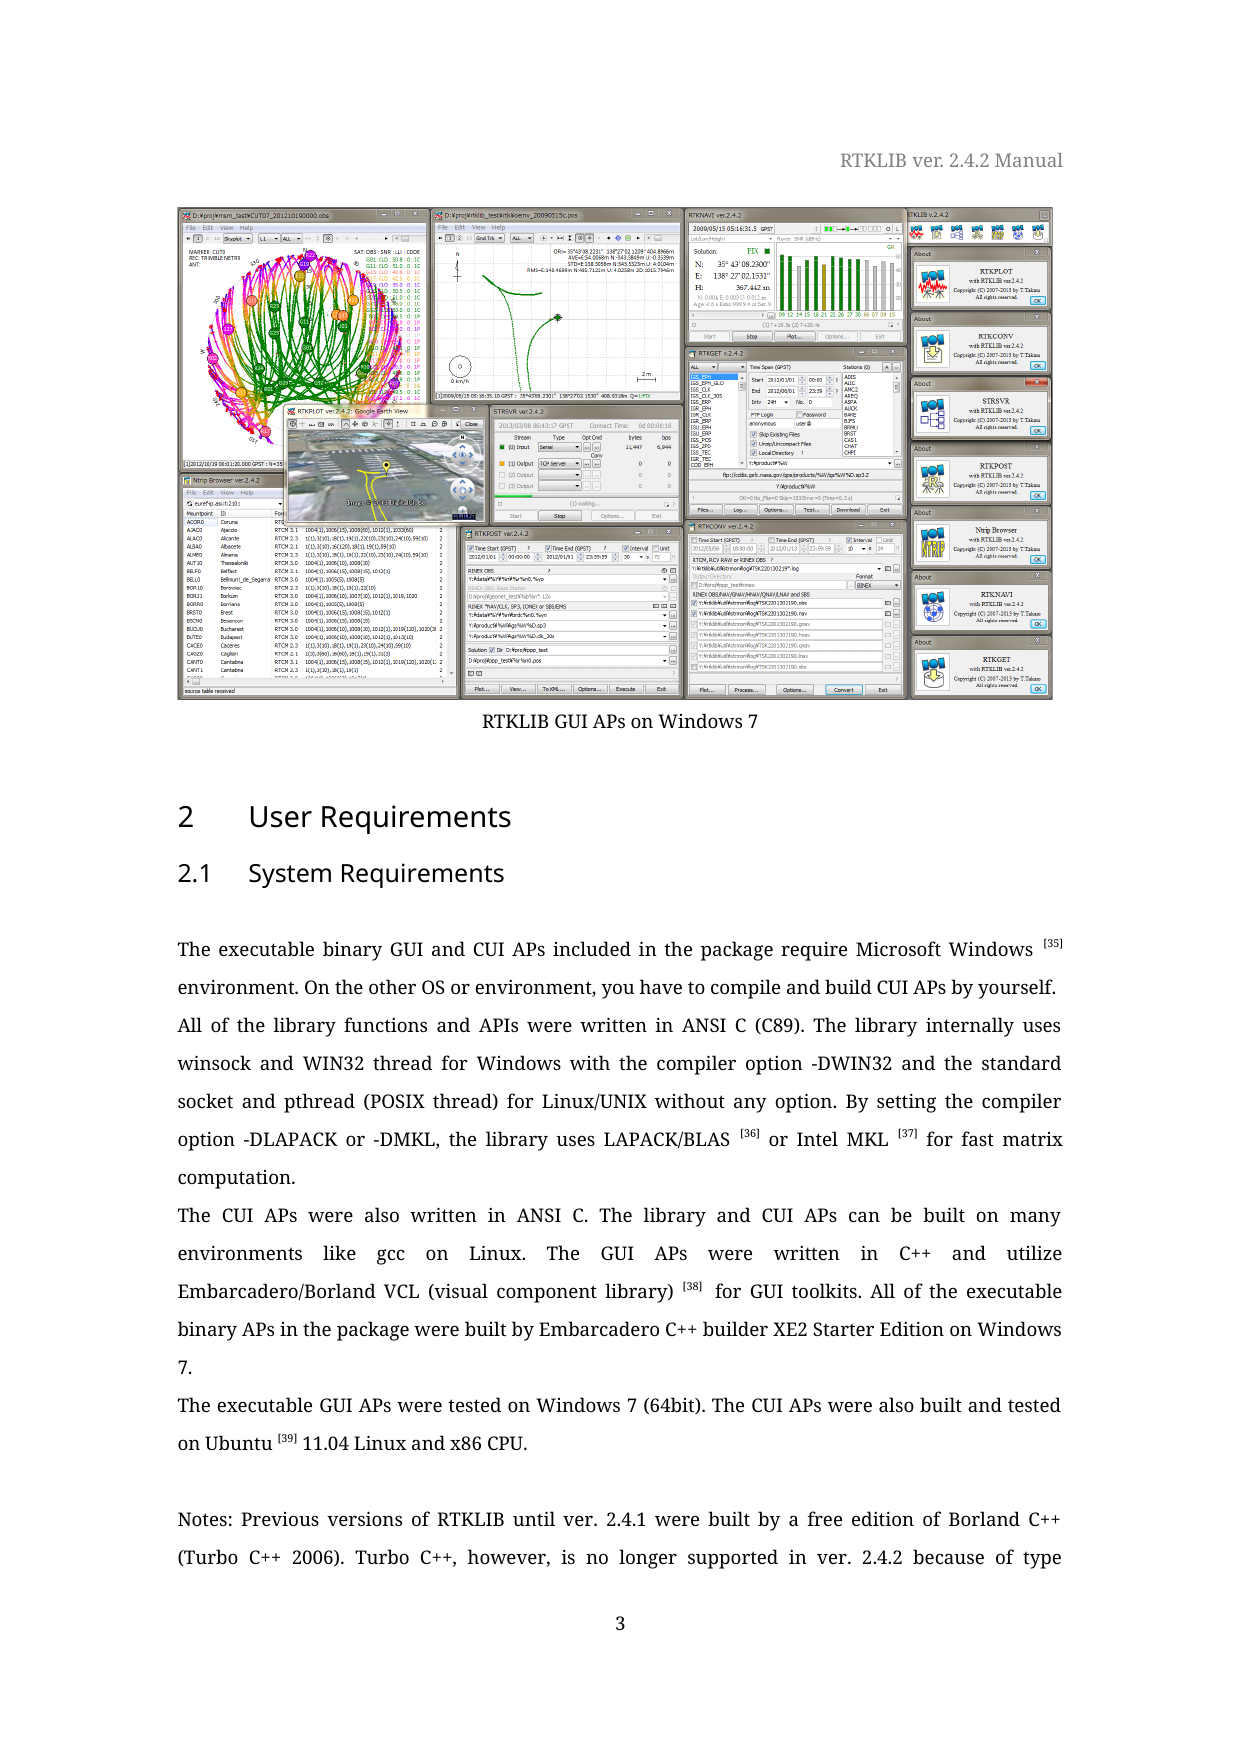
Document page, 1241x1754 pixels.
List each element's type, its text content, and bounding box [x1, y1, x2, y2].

text RTKLIB GUI APs on Windows 7 [177, 702, 1063, 740]
picture [177, 207, 1053, 700]
text The executable GUI APs were tested on Windows 7 (64bit). The CUI APs were also built and tested on Ubuntu [39] 11.04 Linux and x86 CPU. [177, 1386, 1063, 1462]
text All of the library functions and APIs were written in ANSI C (C89). The library internally uses winsock and WIN32 thread for Windows with the compiler option -DWIN32 and the standard socket and pthread (POSIX thread) for Linux/UNIX without any option. By setting the compiler option -DLAPACK or -DMKL, the library uses LAPACK/BLAS [36] or Intel MKL [37] for fast matrix computation. [177, 1006, 1063, 1196]
text The executable binary GUI and CUI APs included in the package require Microsoft Windows [35] environment. On the other OS or environment, you have to compile and build CUI APs by yourself. [177, 930, 1063, 1006]
subtitle 2.1 System Requirements [177, 854, 1063, 892]
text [177, 1500, 1063, 1576]
text The CUI APs were also written in ANSI C. The library and CUI APs can be built on many environments like gcc on Linux. The GUI APs were written in C++ and utilize Embarcadero/Borland VCL (visual component library) [38] for GUI toolkits. All of the executable binary APs in the package were built by Embarcadero C++ builder XE2 Starter Edition on Windows 7. [177, 1196, 1063, 1386]
subtitle 2 User Requirements [177, 778, 1063, 854]
